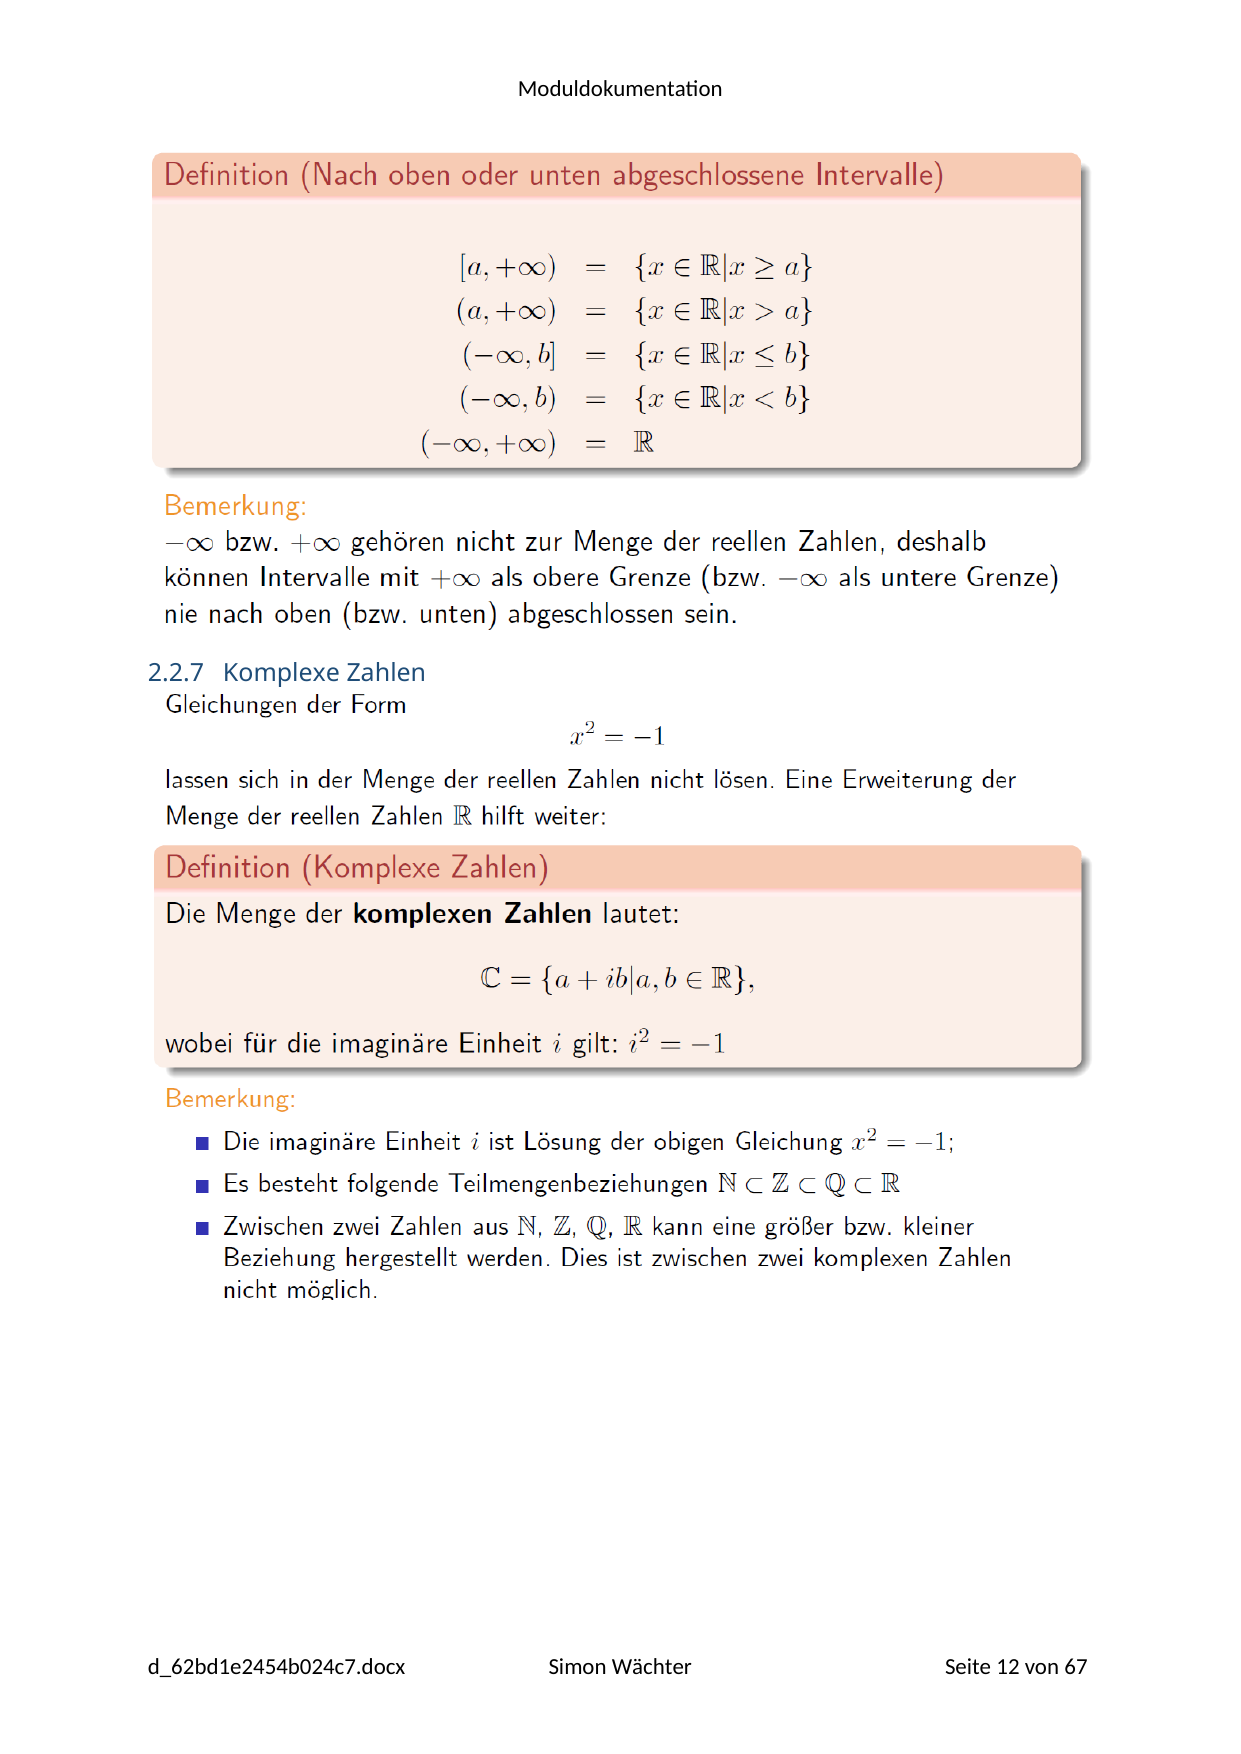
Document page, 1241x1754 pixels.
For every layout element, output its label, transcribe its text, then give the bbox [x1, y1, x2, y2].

picture [147, 691, 1093, 1300]
picture [147, 147, 1093, 636]
subtitle Komplexe Zahlen [148, 654, 1093, 688]
